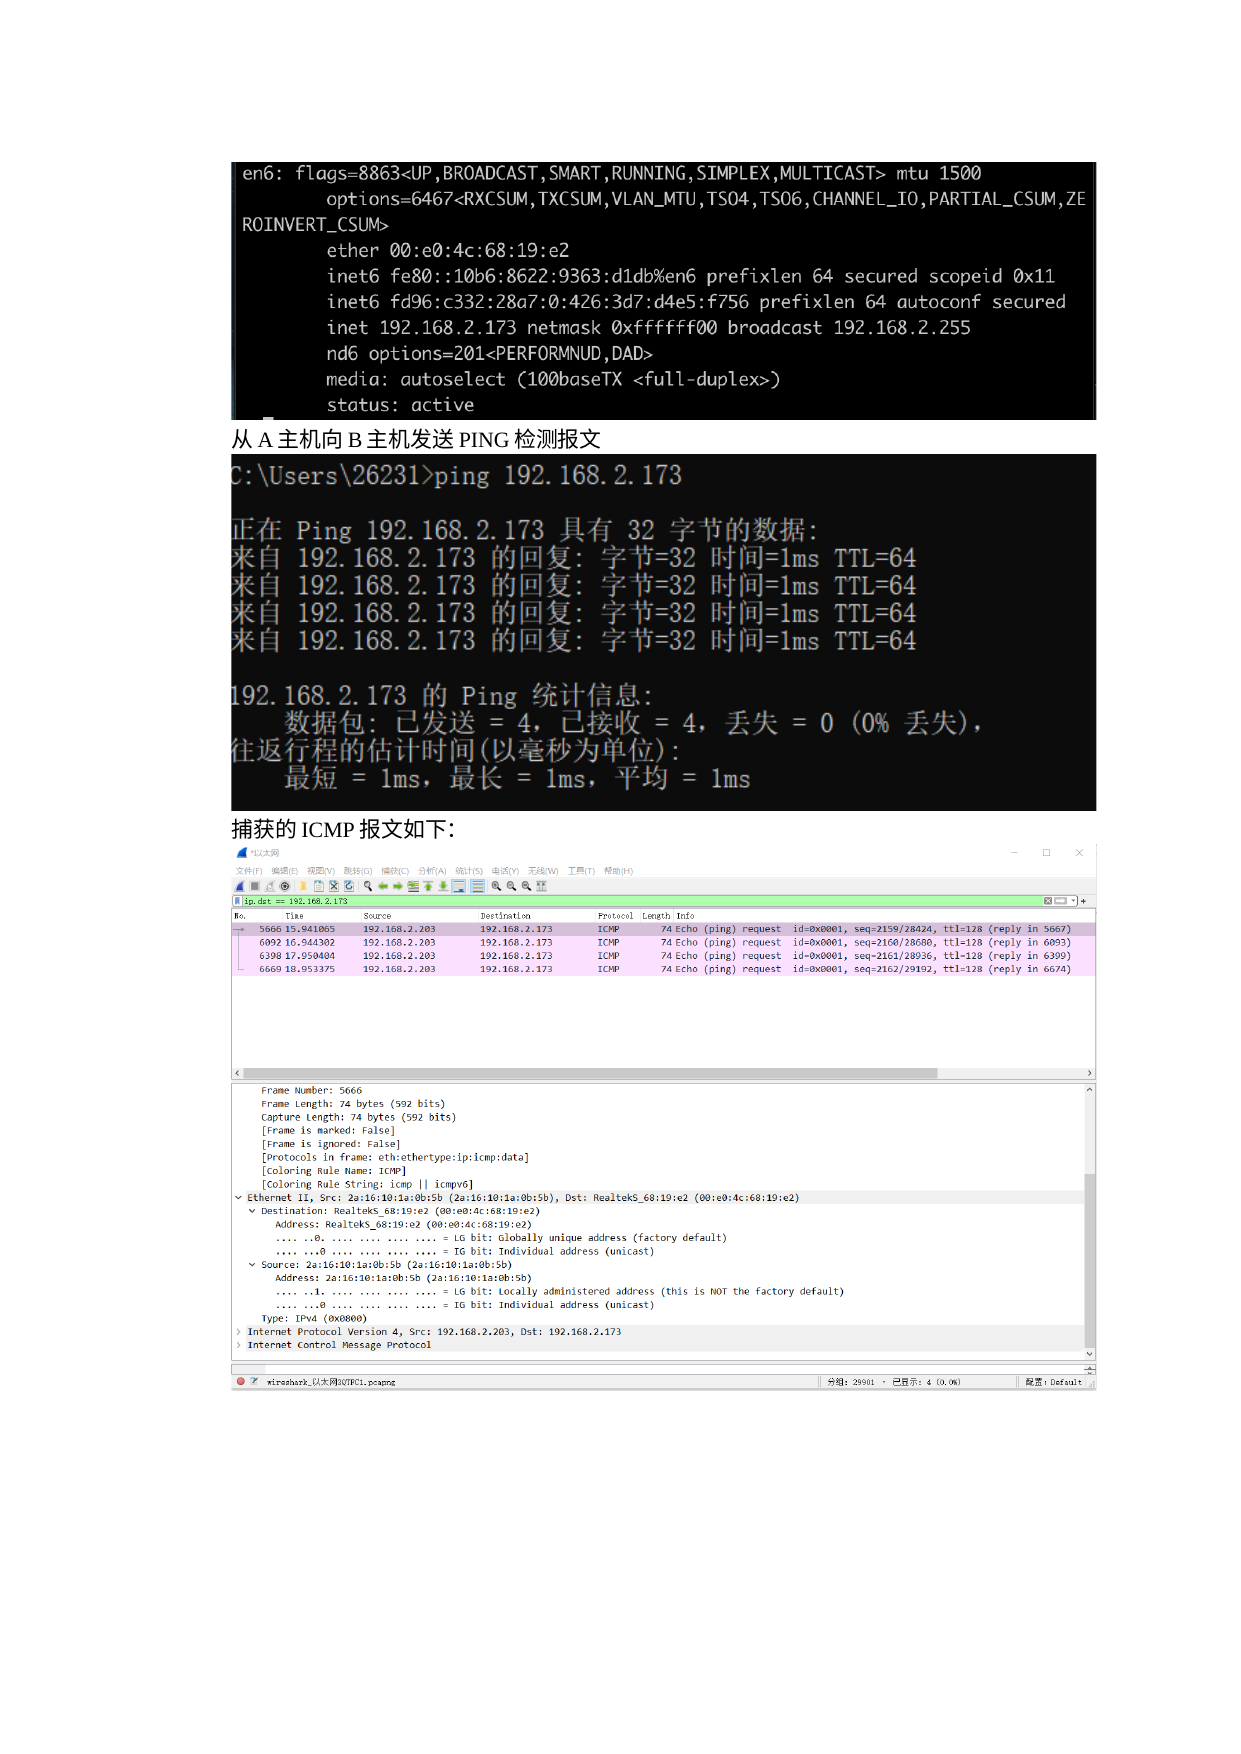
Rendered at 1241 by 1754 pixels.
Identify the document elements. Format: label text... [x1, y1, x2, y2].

text 从A主机向B主机发送PING检测报文 [231, 422, 1053, 454]
text 捕获的ICMP报文如下： [231, 812, 1053, 844]
picture [231, 162, 1097, 420]
picture [231, 844, 1097, 1391]
picture [231, 454, 1097, 811]
